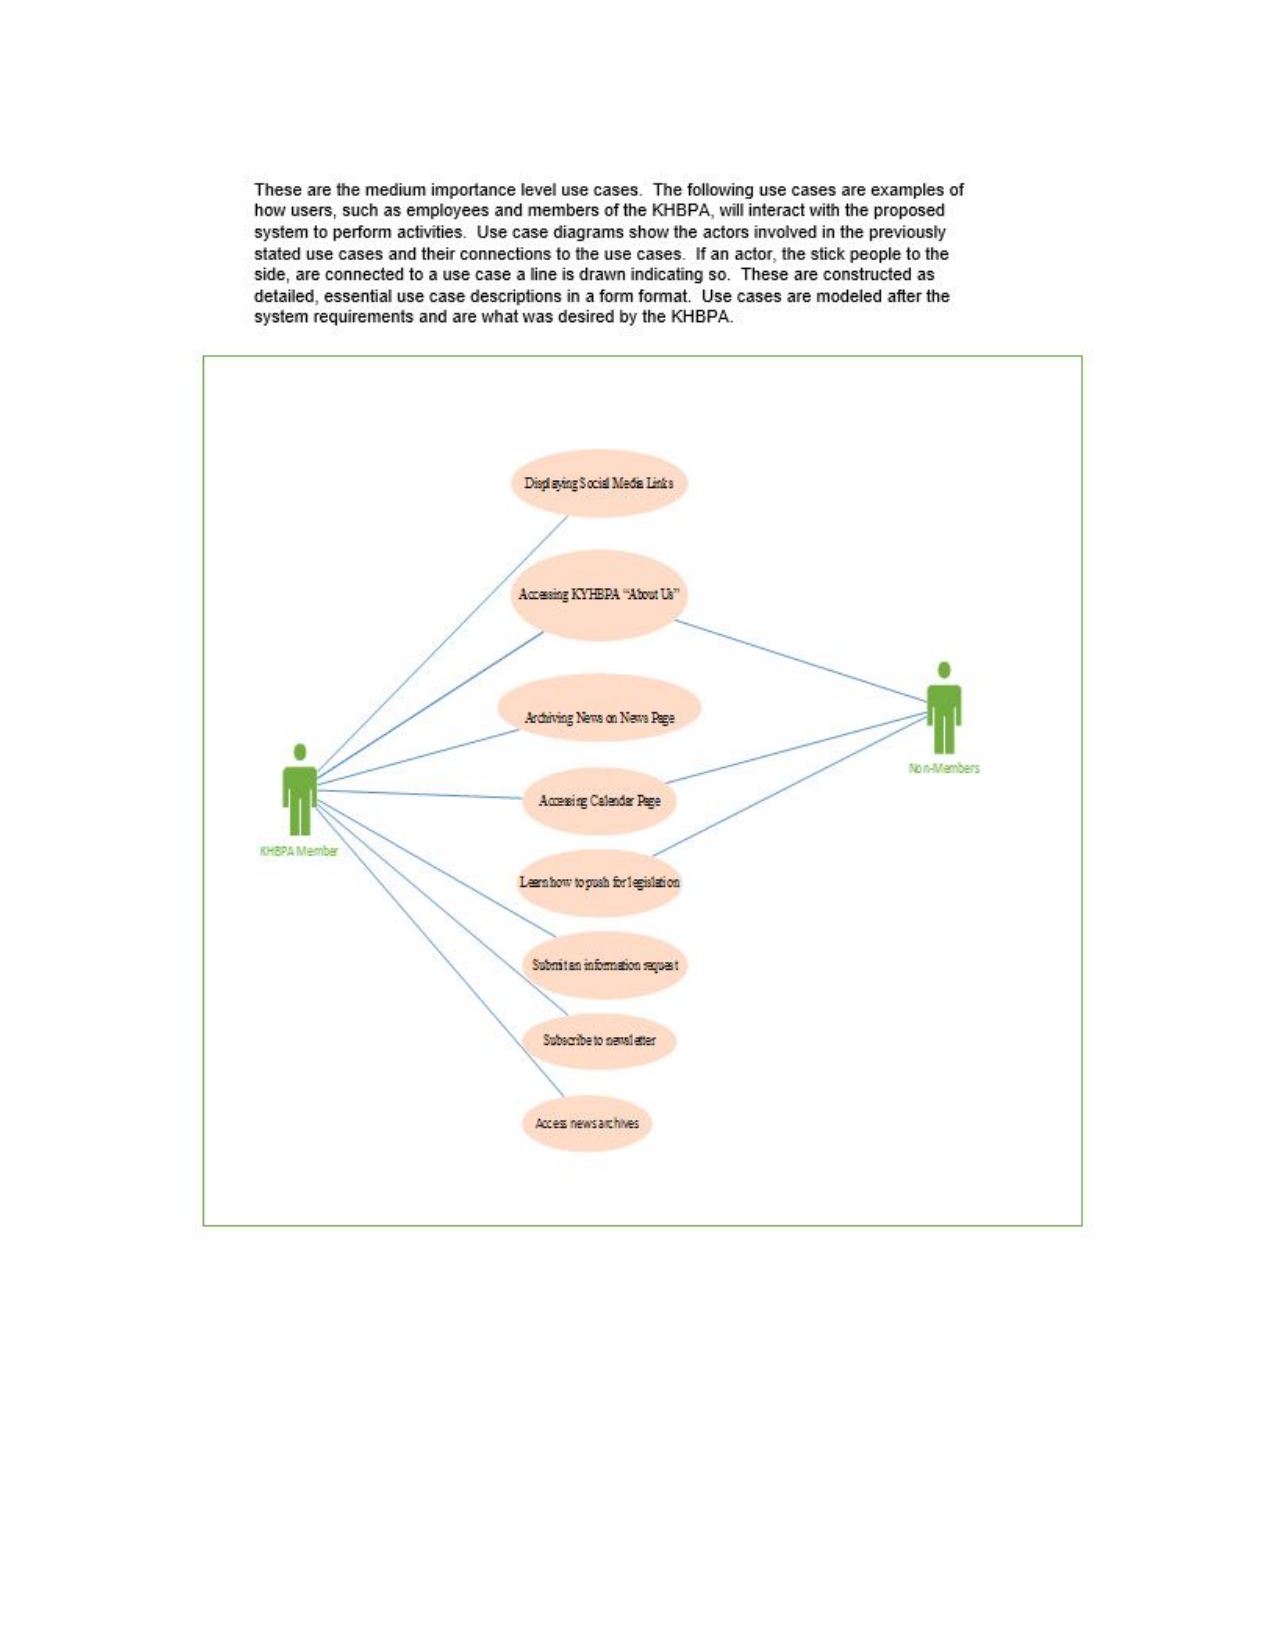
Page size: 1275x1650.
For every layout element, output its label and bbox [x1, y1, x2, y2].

picture [181, 150, 1094, 1241]
